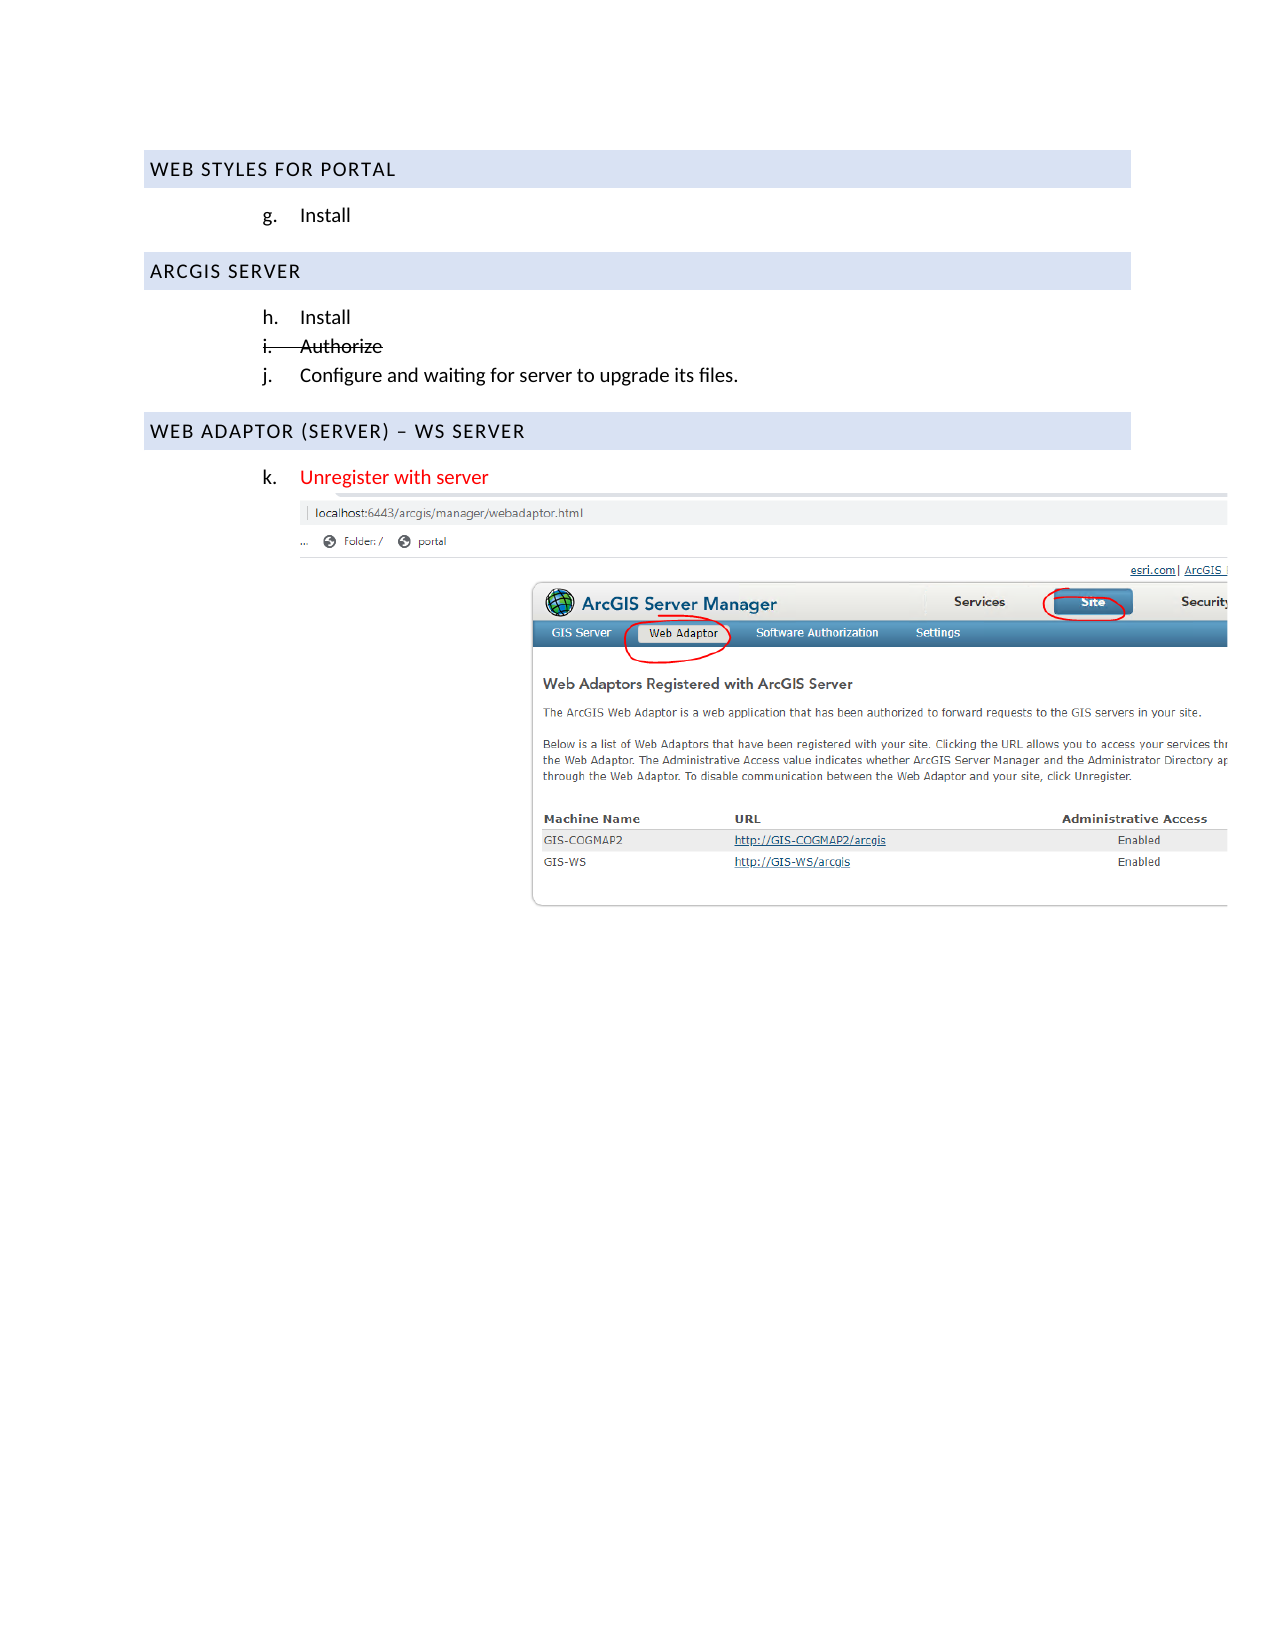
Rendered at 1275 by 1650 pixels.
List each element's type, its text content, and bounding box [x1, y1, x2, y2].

subtitle ArcGIS Server [150, 258, 1125, 284]
list Install [262, 202, 1125, 227]
subtitle Web Adaptor (Server) – ws server [150, 419, 1125, 444]
list Install [262, 304, 1125, 329]
subtitle Web Styles for Portal [150, 156, 1125, 182]
list Authorize [262, 333, 1125, 359]
picture [300, 493, 1228, 947]
list Configure and waiting for server to upgrade its files. [262, 362, 1125, 388]
list Unregister with server [262, 464, 1125, 490]
